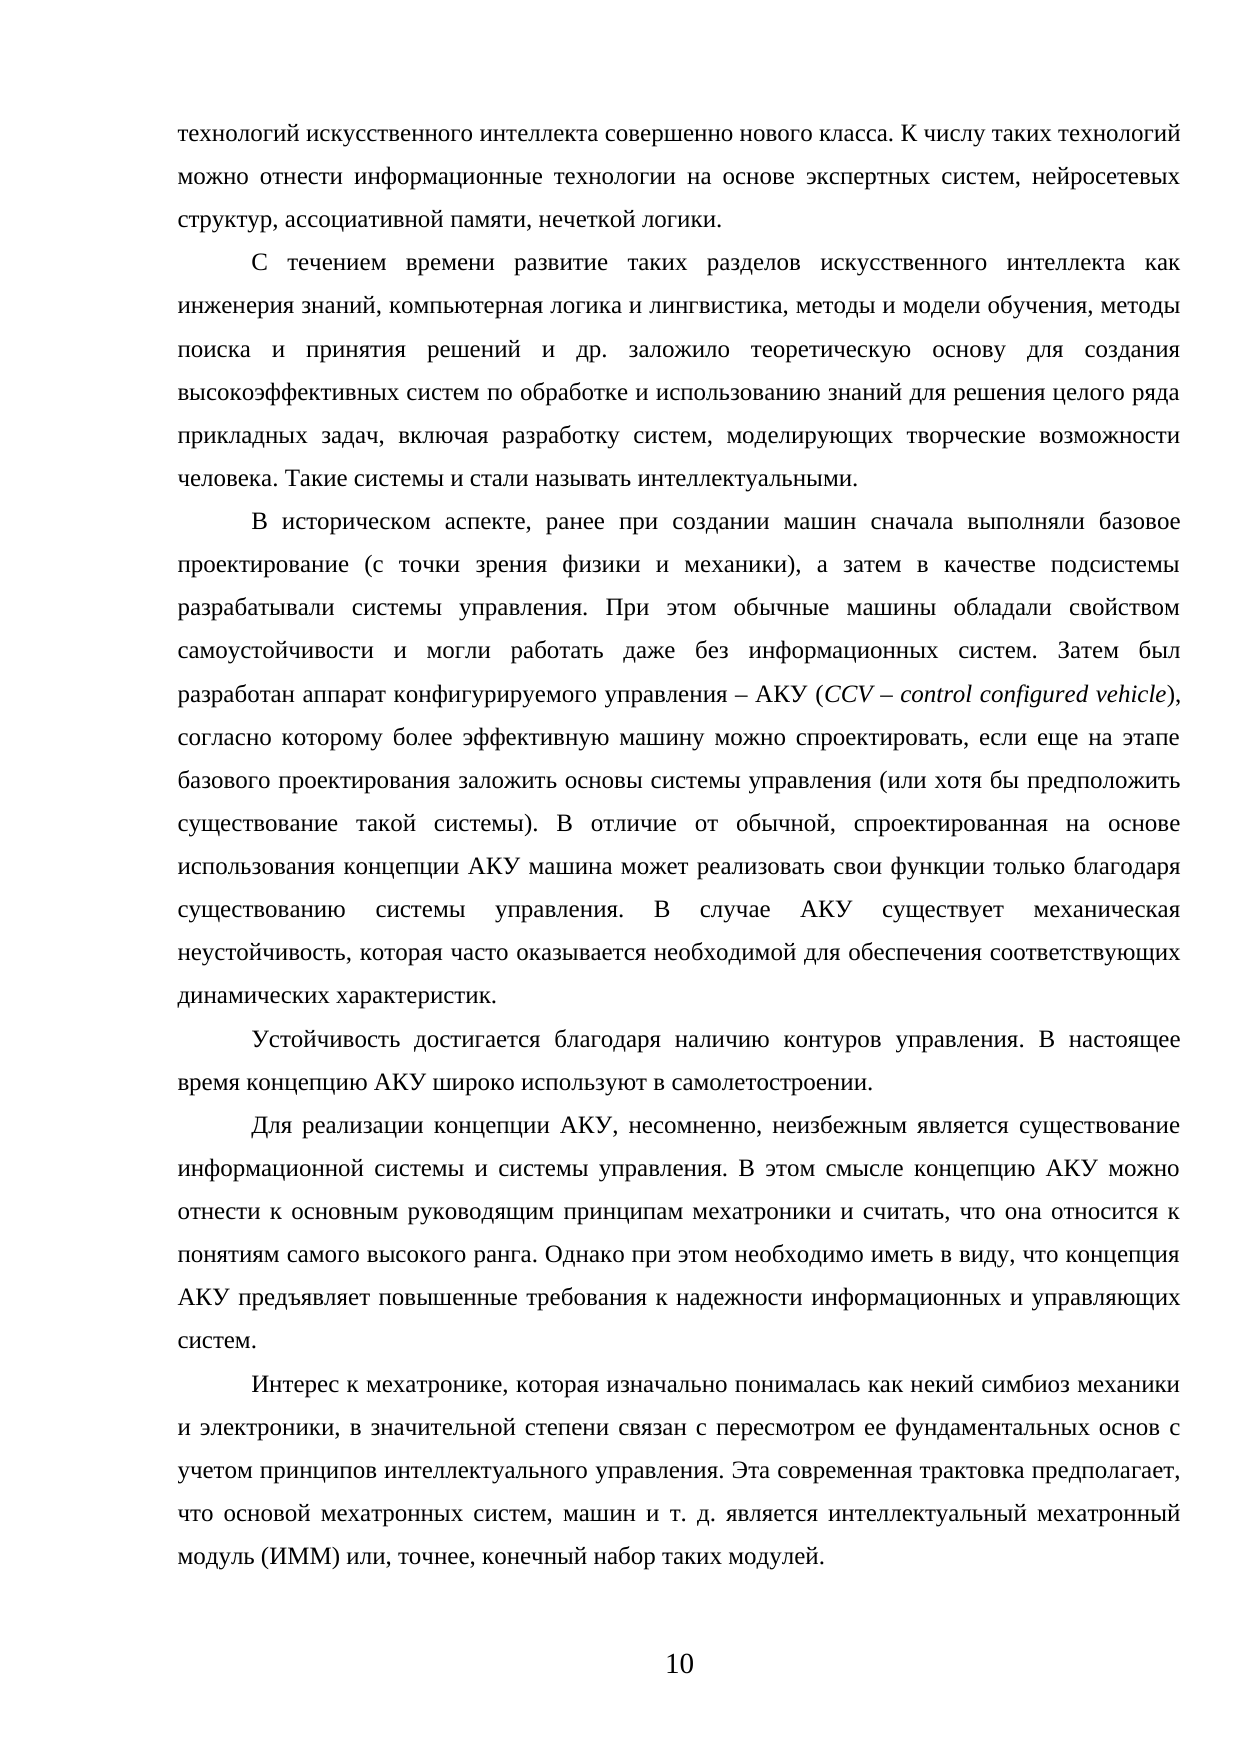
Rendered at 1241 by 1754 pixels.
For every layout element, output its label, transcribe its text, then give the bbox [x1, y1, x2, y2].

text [177, 118, 1181, 233]
text С течением времени развитие таких разделов искусственного интеллекта как инженерия знаний, компьютерная логика и лингвистика, методы и модели обучения, методы поиска и принятия решений и др. заложило теоретическую основу для создания высокоэффективных систем по обработке и использованию знаний для решения целого ряда прикладных задач, включая разработку систем, моделирующих творческие возможности человека. Такие системы и стали называть интеллектуальными. [177, 247, 1181, 492]
text Для реализации концепции АКУ, несомненно, неизбежным является существование информационной системы и системы управления. В этом смысле концепцию АКУ можно отнести к основным руководящим принципам мехатроники и считать, что она относится к понятиям самого высокого ранга. Однако при этом необходимо иметь в виду, что концепция АКУ предъявляет повышенные требования к надежности информационных и управляющих систем. [177, 1110, 1181, 1354]
text Интерес к мехатронике, которая изначально понималась как некий симбиоз механики и электроники, в значительной степени связан с пересмотром ее фундаментальных основ с учетом принципов интеллектуального управления. Эта современная трактовка предполагает, что основой мехатронных систем, машин и т. д. является интеллектуальный мехатронный модуль (ИММ) или, точнее, конечный набор таких модулей. [177, 1369, 1181, 1570]
text В историческом аспекте, ранее при создании машин сначала выполняли базовое проектирование (с точки зрения физики и механики), а затем в качестве подсистемы разрабатывали системы управления. При этом обычные машины обладали свойством самоустойчивости и могли работать даже без информационных систем. Затем был разработан аппарат конфигурируемого управления – АКУ (CCV – control configured vehicle), согласно которому более эффективную машину можно спроектировать, если еще на этапе базового проектирования заложить основы системы управления (или хотя бы предположить существование такой системы). В отличие от обычной, спроектированная на основе использования концепции АКУ машина может реализовать свои функции только благодаря существованию системы управления. В случае АКУ существует механическая неустойчивость, которая часто оказывается необходимой для обеспечения соответствующих динамических характеристик. [177, 506, 1181, 1009]
text Устойчивость достигается благодаря наличию контуров управления. В настоящее время концепцию АКУ широко используют в самолетостроении. [177, 1024, 1181, 1096]
